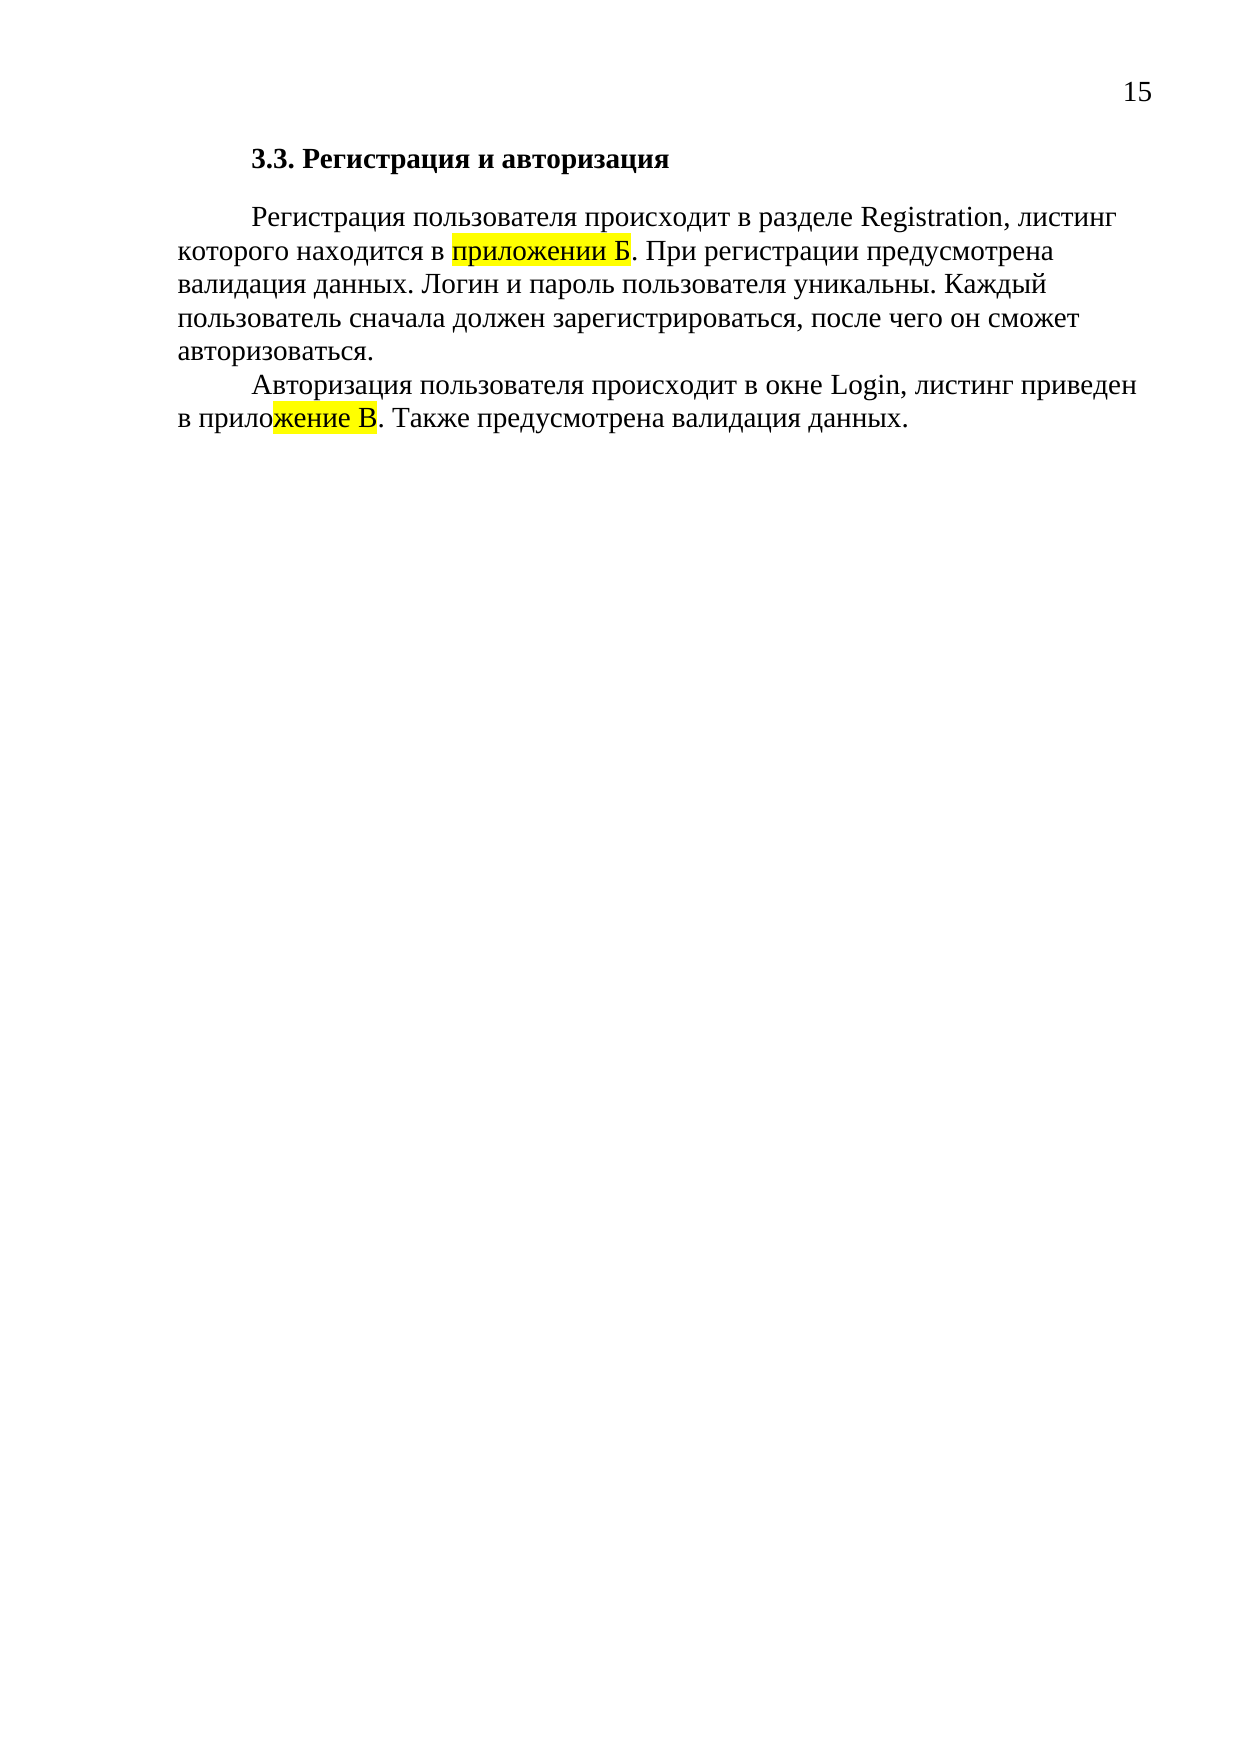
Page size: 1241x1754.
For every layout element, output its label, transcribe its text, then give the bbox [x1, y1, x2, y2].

text Регистрация пользователя происходит в разделе Registration, листинг которого находится в приложении Б. При регистрации предусмотрена валидация данных. Логин и пароль пользователя уникальны. Каждый пользователь сначала должен зарегистрироваться, после чего он сможет авторизоваться. [177, 199, 1152, 367]
text Авторизация пользователя происходит в окне Login, листинг приведен в приложение В. Также предусмотрена валидация данных. [177, 367, 1152, 434]
subtitle 3.3. Регистрация и авторизация [177, 141, 1152, 174]
